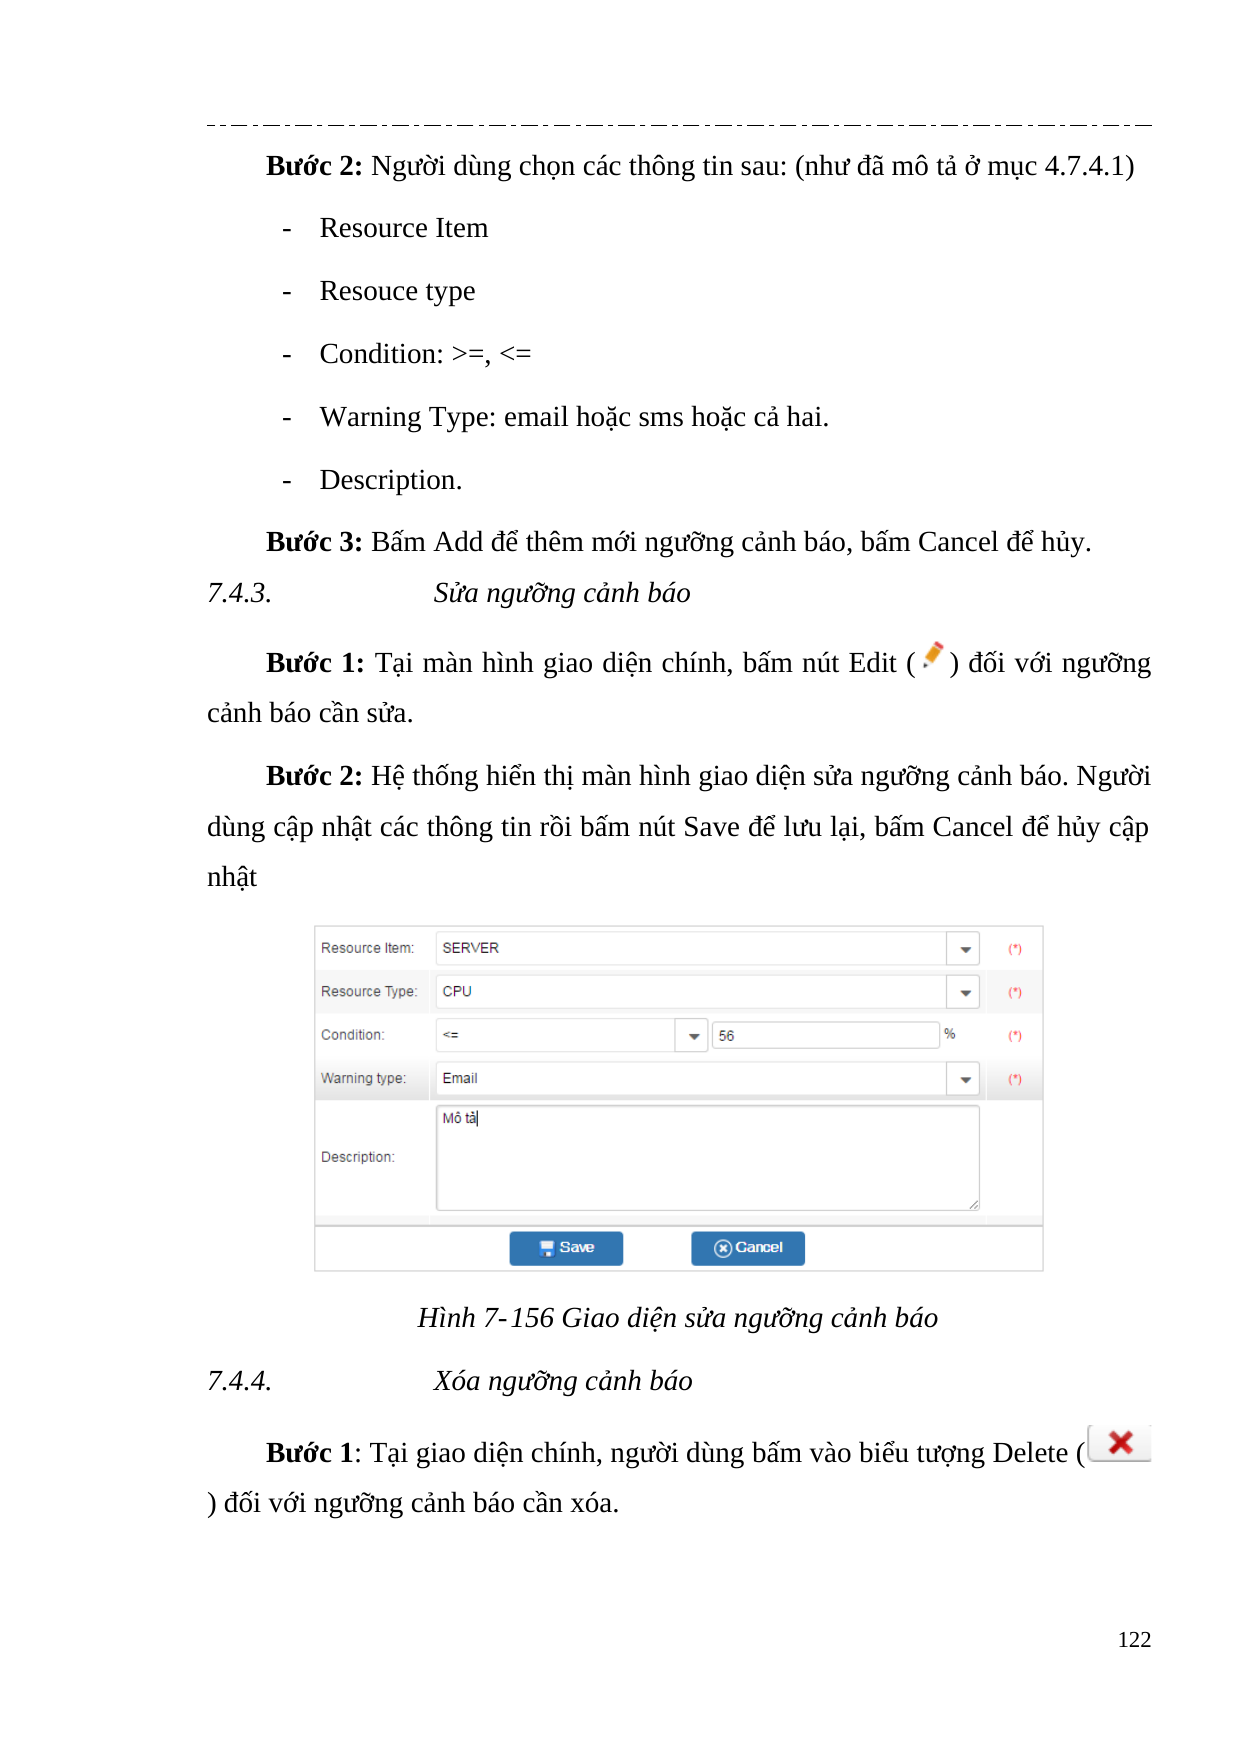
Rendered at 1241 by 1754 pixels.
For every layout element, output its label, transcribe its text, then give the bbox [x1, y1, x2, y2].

list Description. [282, 462, 1152, 495]
text Bước 2: Hệ thống hiển thị màn hình giao diện sửa ngưỡng cảnh báo. Người dùng cập nhật các thông tin rồi bấm nút Save để lưu lại, bấm Cancel để hủy cập nhật [207, 758, 1152, 893]
picture [312, 921, 1046, 1275]
picture [1087, 1425, 1152, 1462]
list Warning Type: email hoặc sms hoặc cả hai. [282, 399, 1152, 432]
picture [916, 637, 950, 673]
text Bước 1: Tại màn hình giao diện chính, bấm nút Edit () đối với ngưỡng cảnh báo cần sửa. [207, 638, 1152, 729]
list Condition: >=, <= [282, 336, 1152, 370]
subtitle Xóa ngưỡng cảnh báo [207, 1363, 1152, 1396]
text Bước 1: Tại giao diện chính, người dùng bấm vào biểu tượng Delete () đối với ngưỡng cảnh báo cần xóa. [207, 1425, 1152, 1519]
list Resource Item [282, 211, 1152, 244]
text Bước 2: Người dùng chọn các thông tin sau: (như đã mô tả ở mục 4.7.4.1) [207, 148, 1152, 181]
list Resouce type [282, 273, 1152, 307]
text Bước 3: Bấm Add để thêm mới ngưỡng cảnh báo, bấm Cancel để hủy. [207, 524, 1152, 558]
subtitle Sửa ngưỡng cảnh báo [207, 575, 1152, 608]
